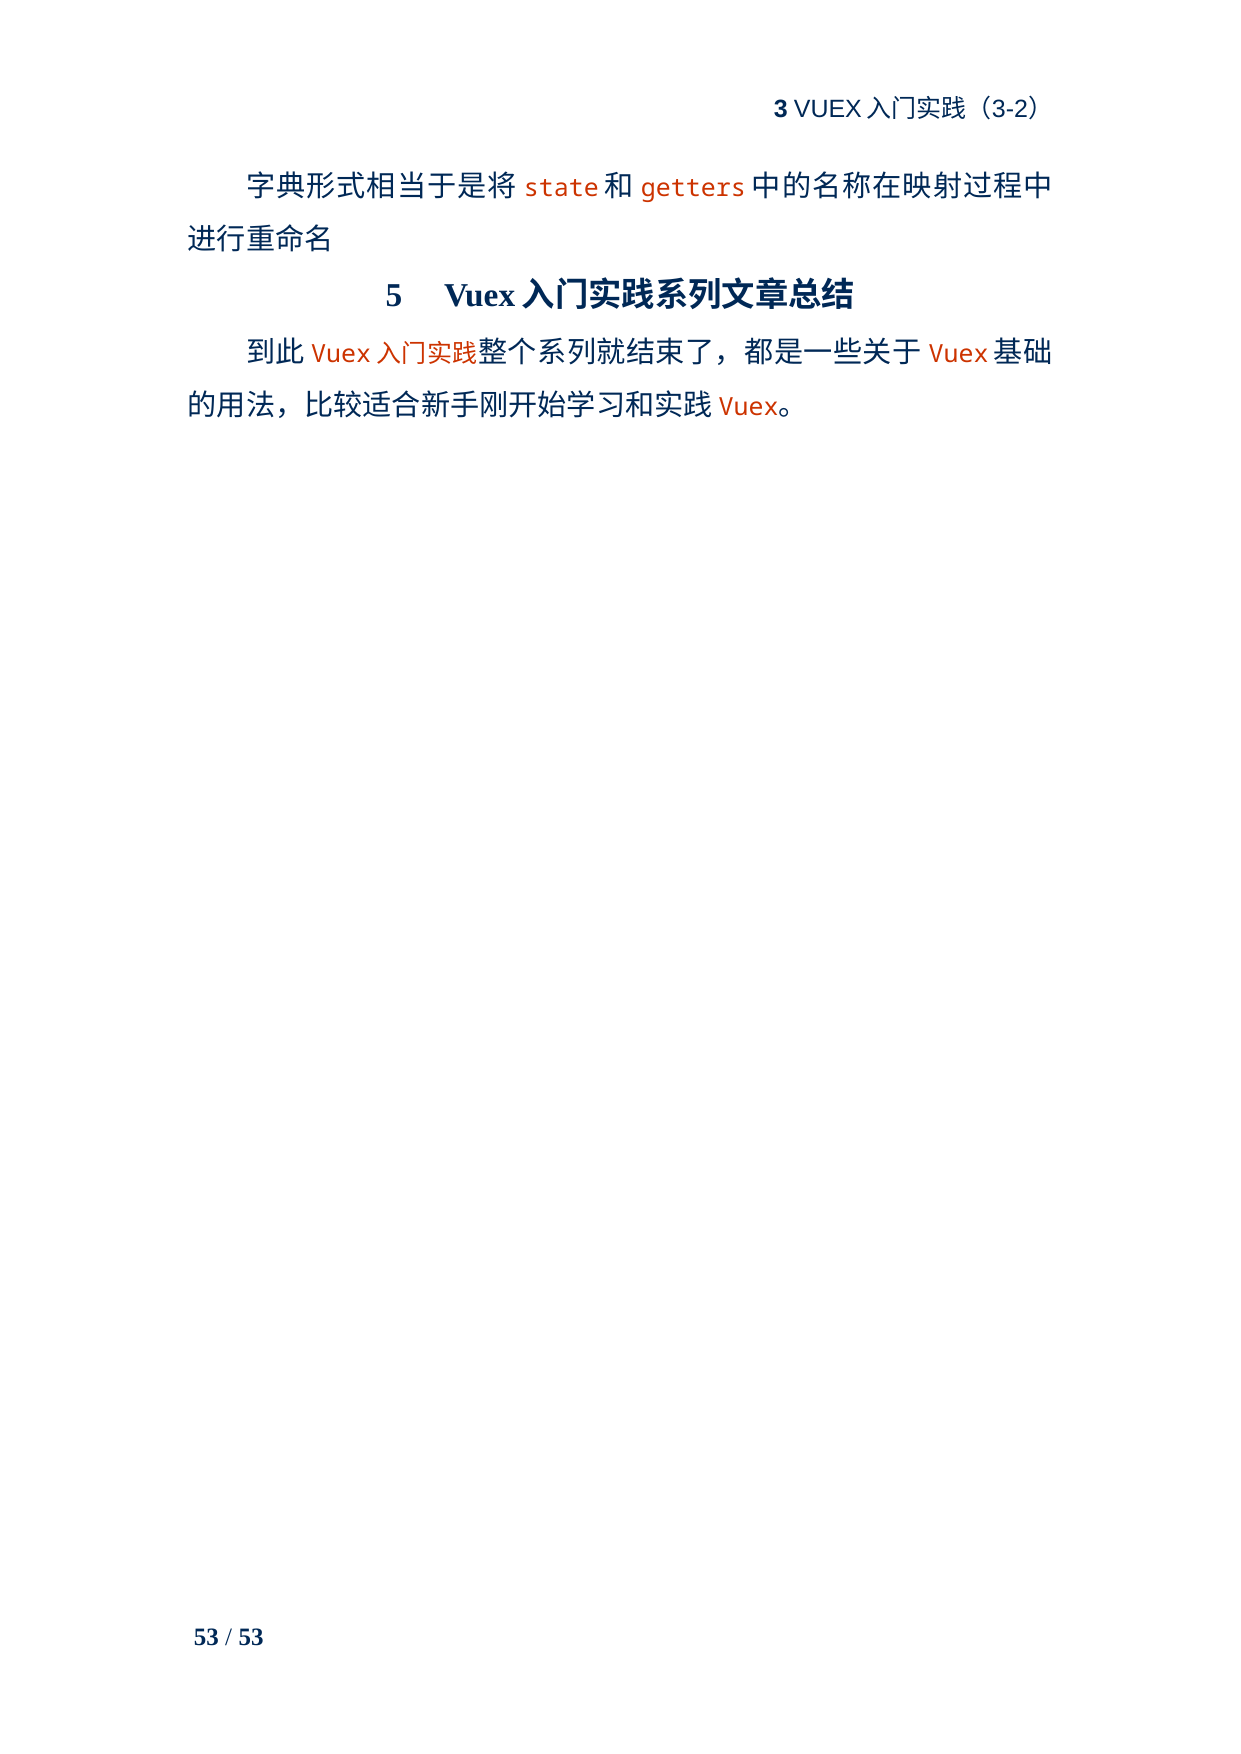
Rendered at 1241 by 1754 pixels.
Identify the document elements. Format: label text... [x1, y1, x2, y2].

text 到此Vuex入门实践整个系列就结束了，都是一些关于Vuex基础的用法，比较适合新手刚开始学习和实践Vuex。 [187, 328, 1053, 423]
subtitle Vuex入门实践系列文章总结 [187, 268, 1053, 316]
text 字典形式相当于是将state和getters中的名称在映射过程中进行重命名 [187, 163, 1053, 258]
